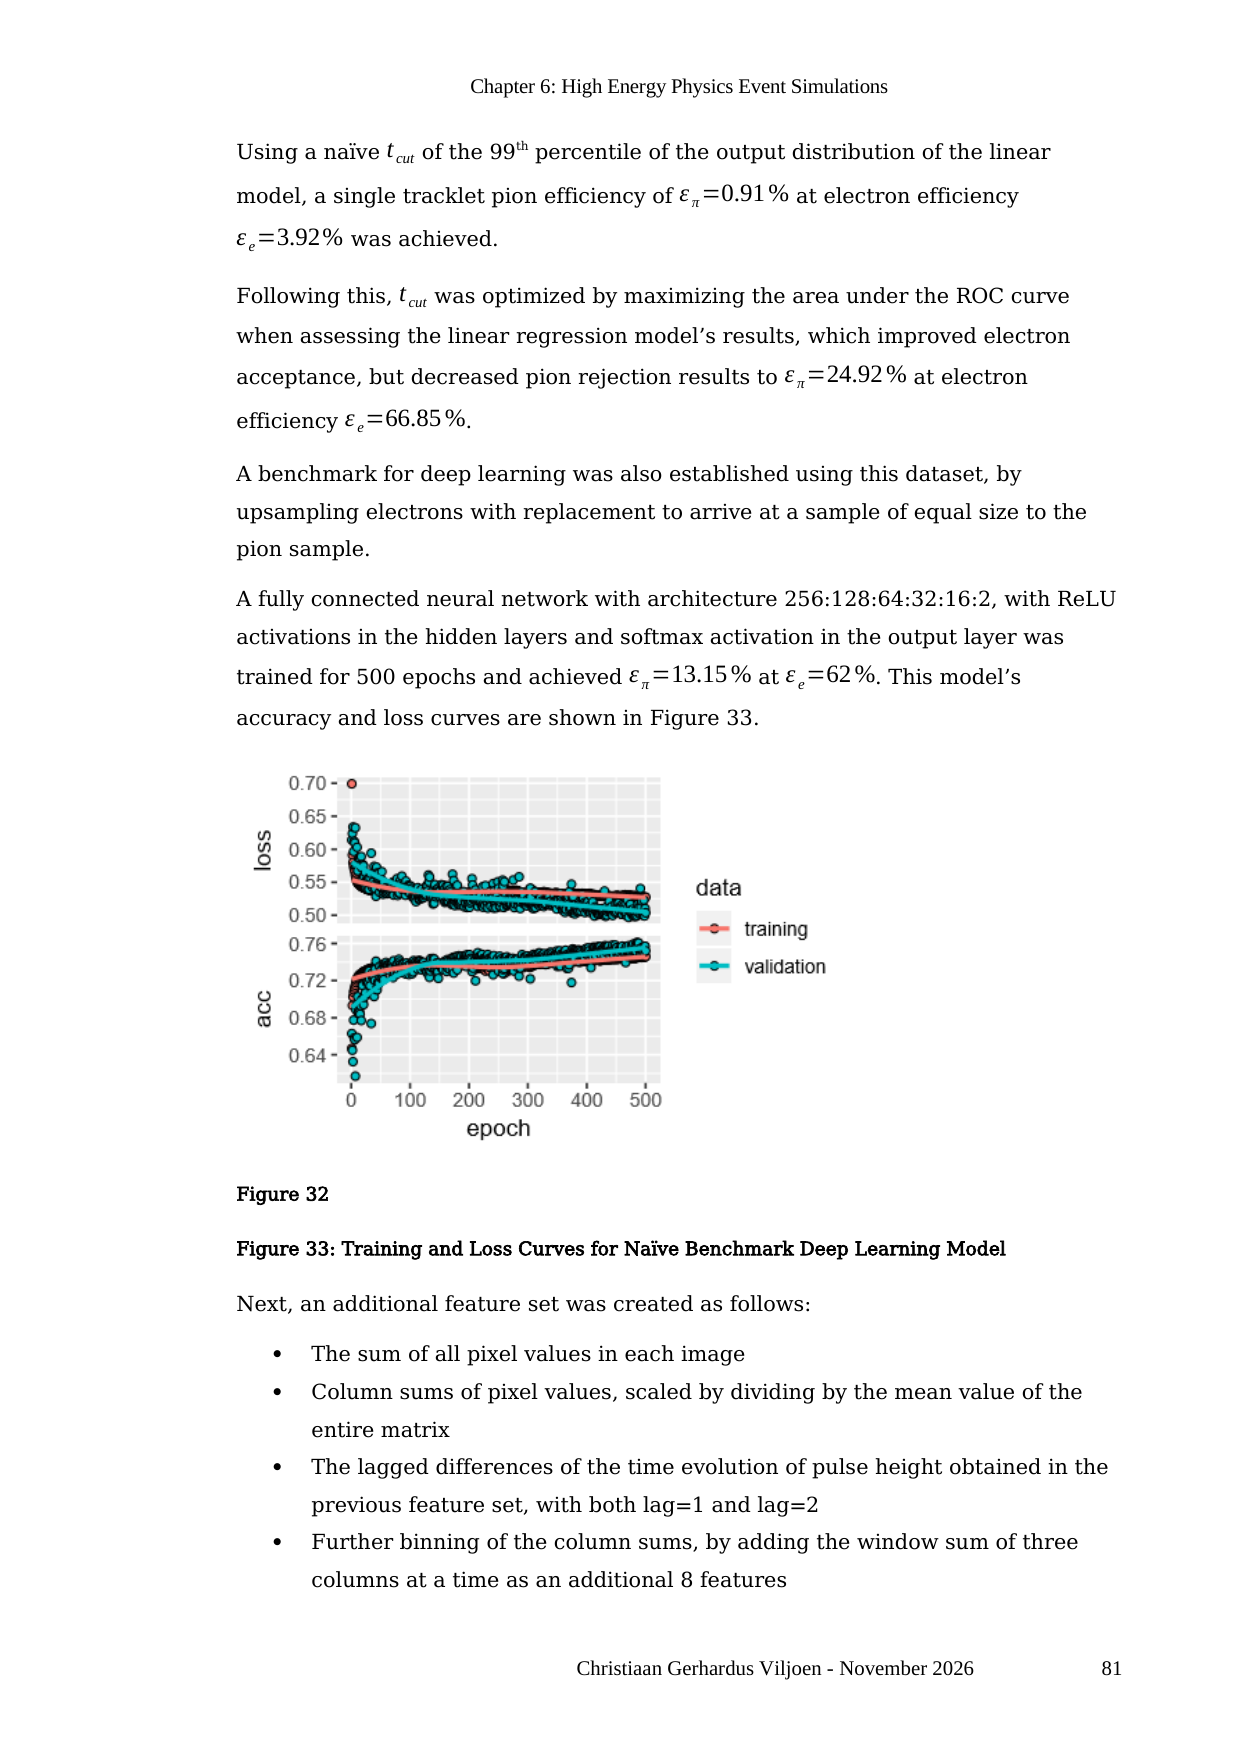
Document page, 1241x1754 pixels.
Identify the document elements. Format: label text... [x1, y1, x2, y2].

text Using a naïve of the 99th percentile of the output distribution of the linear model, a single tracklet pion efficiency of at electron efficiency was achieved. [236, 135, 1122, 254]
picture [236, 755, 848, 1157]
text Next, an additional feature set was created as follows: [236, 1291, 1122, 1316]
list Column sums of pixel values, scaled by dividing by the mean value of the entire matrix [274, 1379, 1122, 1441]
list The lagged differences of the time evolution of pulse height obtained in the previous feature set, with both lag=1 and lag=2 [274, 1454, 1122, 1516]
list The sum of all pixel values in each image [274, 1341, 1122, 1366]
list Further binning of the column sums, by adding the window sum of three columns at a time as an additional 8 features [274, 1529, 1122, 1592]
text A benchmark for deep learning was also established using this dataset, by upsampling electrons with replacement to arrive at a sample of equal size to the pion sample. [236, 461, 1122, 561]
text Following this, was optimized by maximizing the area under the ROC curve when assessing the linear regression model’s results, which improved electron acceptance, but decreased pion rejection results to at electron efficiency . [236, 279, 1122, 436]
